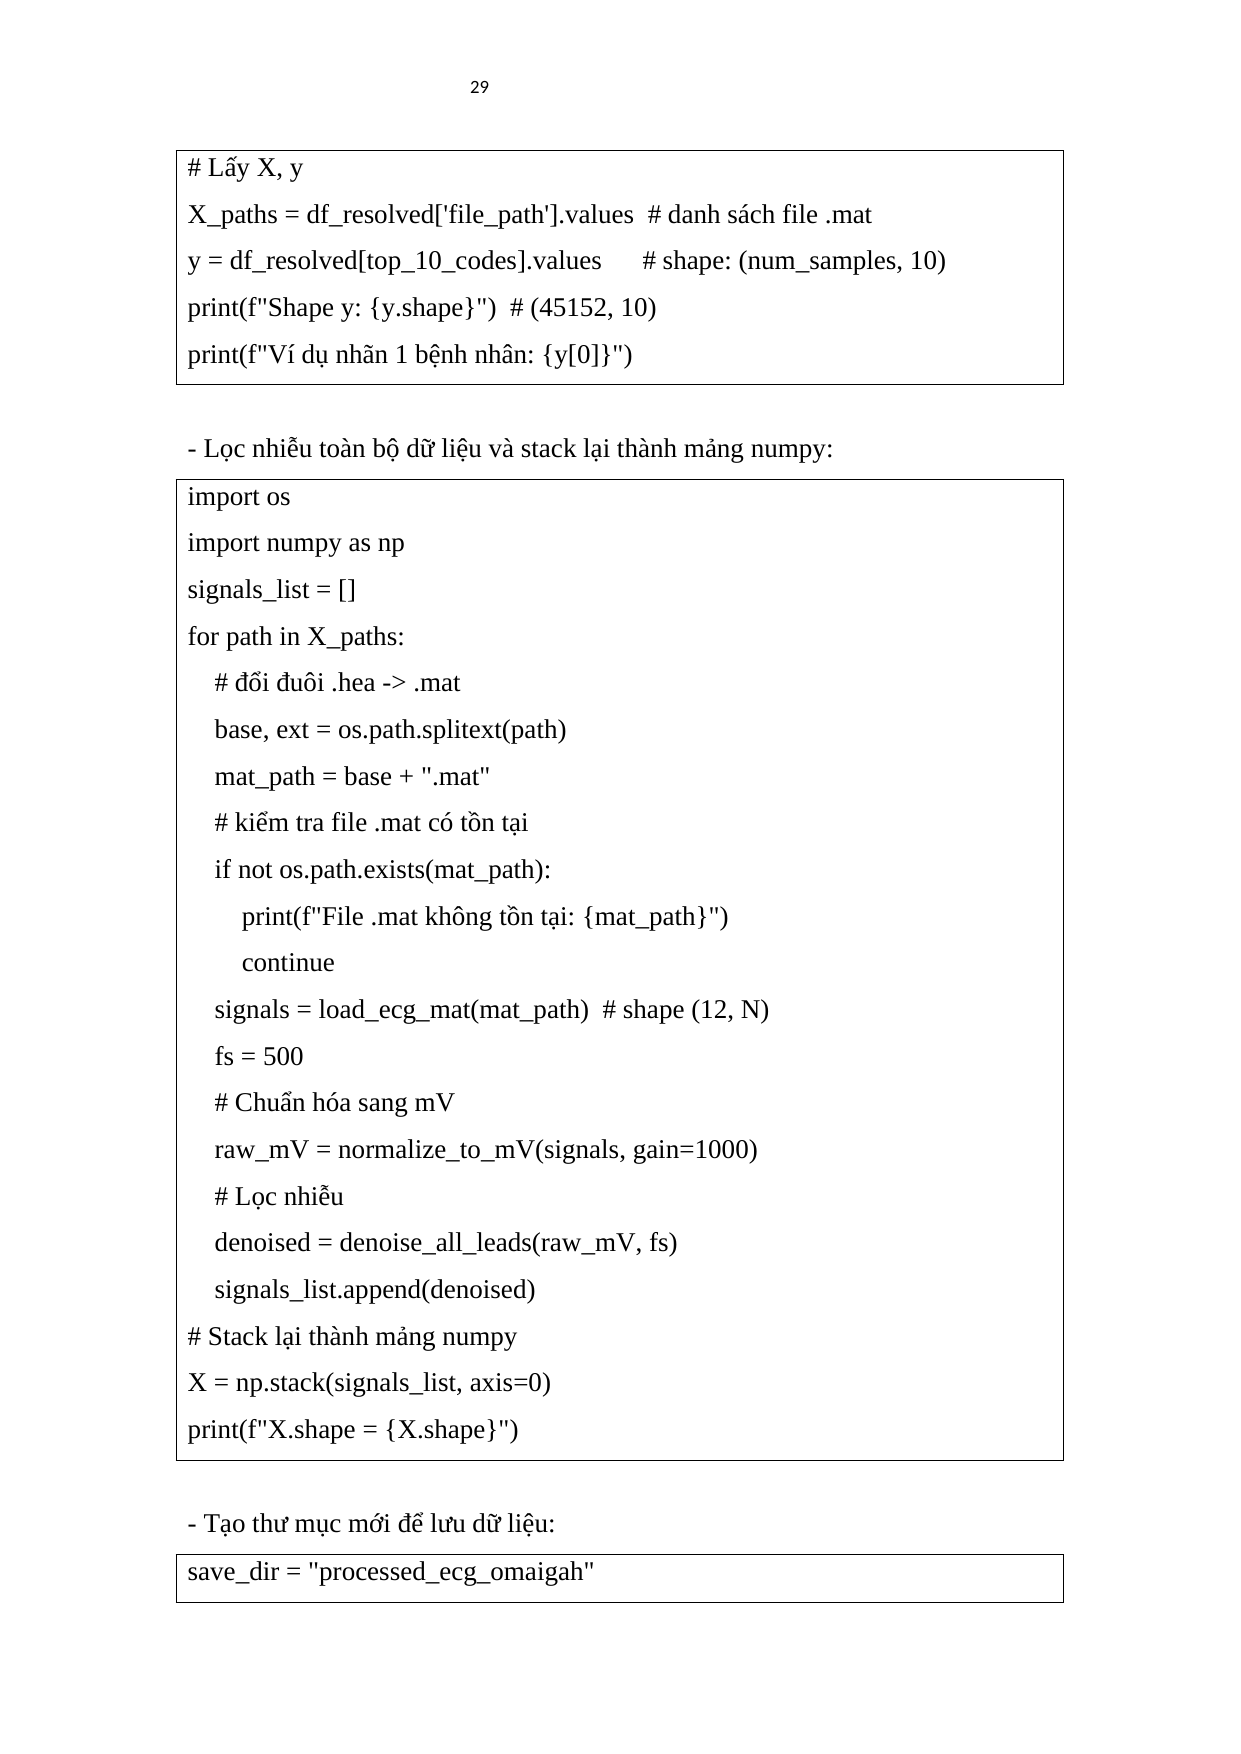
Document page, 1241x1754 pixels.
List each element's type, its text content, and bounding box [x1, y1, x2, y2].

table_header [177, 151, 1063, 384]
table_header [177, 1555, 1063, 1602]
table_header import os import numpy as np signals_list = [] for path in X_paths: # đổi đuôi .hea -> .mat base, ext = os.path.splitext(path) mat_path = base + ".mat" # kiểm tra file .mat có tồn tại if not os.path.exists(mat_path): print(f"File .mat không tồn tại: {mat_path}") continue signals = load_ecg_mat(mat_path) # shape (12, N) fs = 500 # Chuẩn hóa sang mV raw_mV = normalize_to_mV(signals, gain=1000) # Lọc nhiễu denoised = denoise_all_leads(raw_mV, fs) signals_list.append(denoised) # Stack lại thành mảng numpy X = np.stack(signals_list, axis=0) print(f"X.shape = {X.shape}") [177, 480, 1063, 1460]
text - Lọc nhiễu toàn bộ dữ liệu và stack lại thành mảng numpy: [187, 432, 1053, 463]
text - Tạo thư mục mới để lưu dữ liệu: [187, 1507, 1053, 1539]
